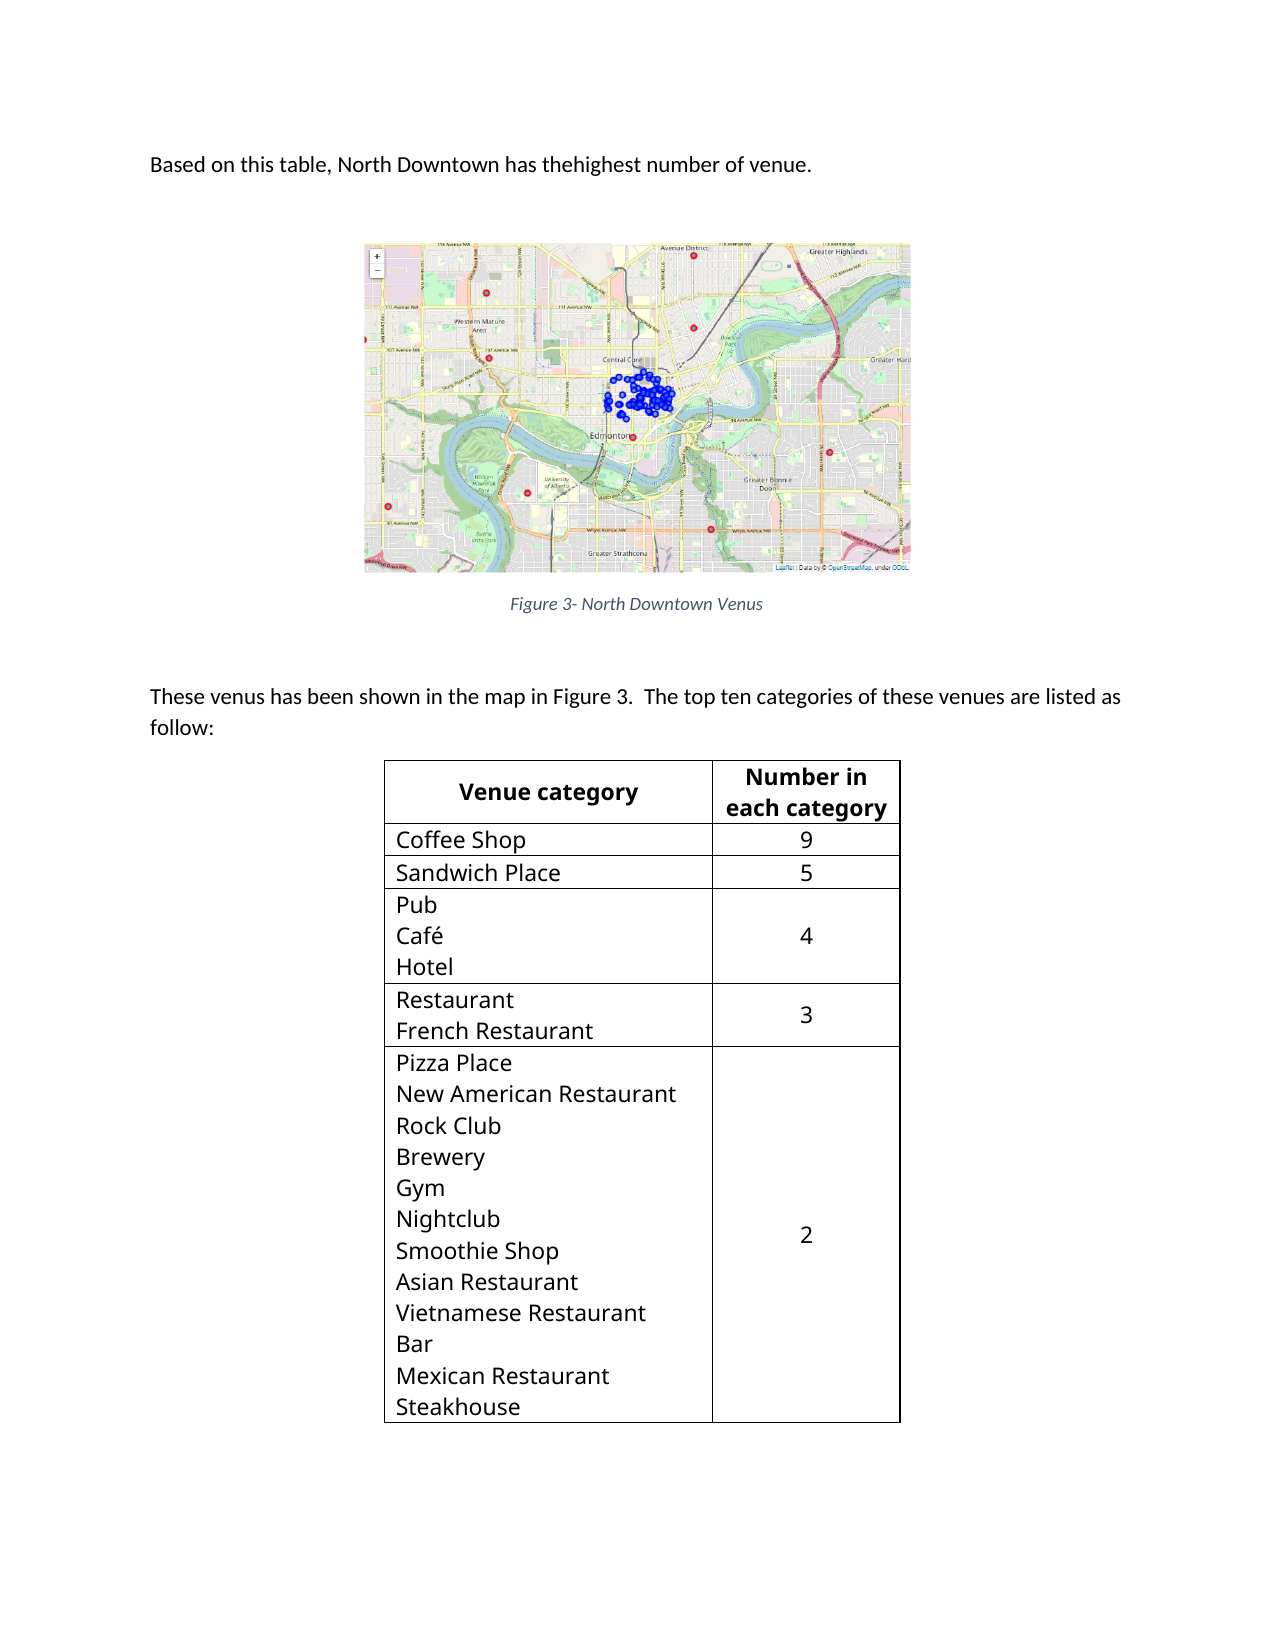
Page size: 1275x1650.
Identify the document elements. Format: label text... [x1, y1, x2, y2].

table_cell 2 [713, 1047, 899, 1422]
table_cell 3 [713, 984, 899, 1046]
table_cell 4 [713, 889, 899, 982]
text Figure 3- North Downtown Venus [150, 592, 1125, 615]
text These venus has been shown in the map in Figure 3. The top ten categories of these venues are listed as follow: [150, 682, 1125, 741]
table_cell 9 [713, 824, 899, 855]
table_cell Coffee Shop [385, 824, 712, 855]
table_header Number in each category [713, 761, 899, 823]
text Based on this table, North Downtown has thehighest number of venue. [150, 150, 1125, 178]
picture [364, 243, 911, 573]
table_header Venue category [385, 761, 712, 823]
table_cell Sandwich Place [385, 856, 712, 888]
table_cell 5 [713, 856, 899, 888]
